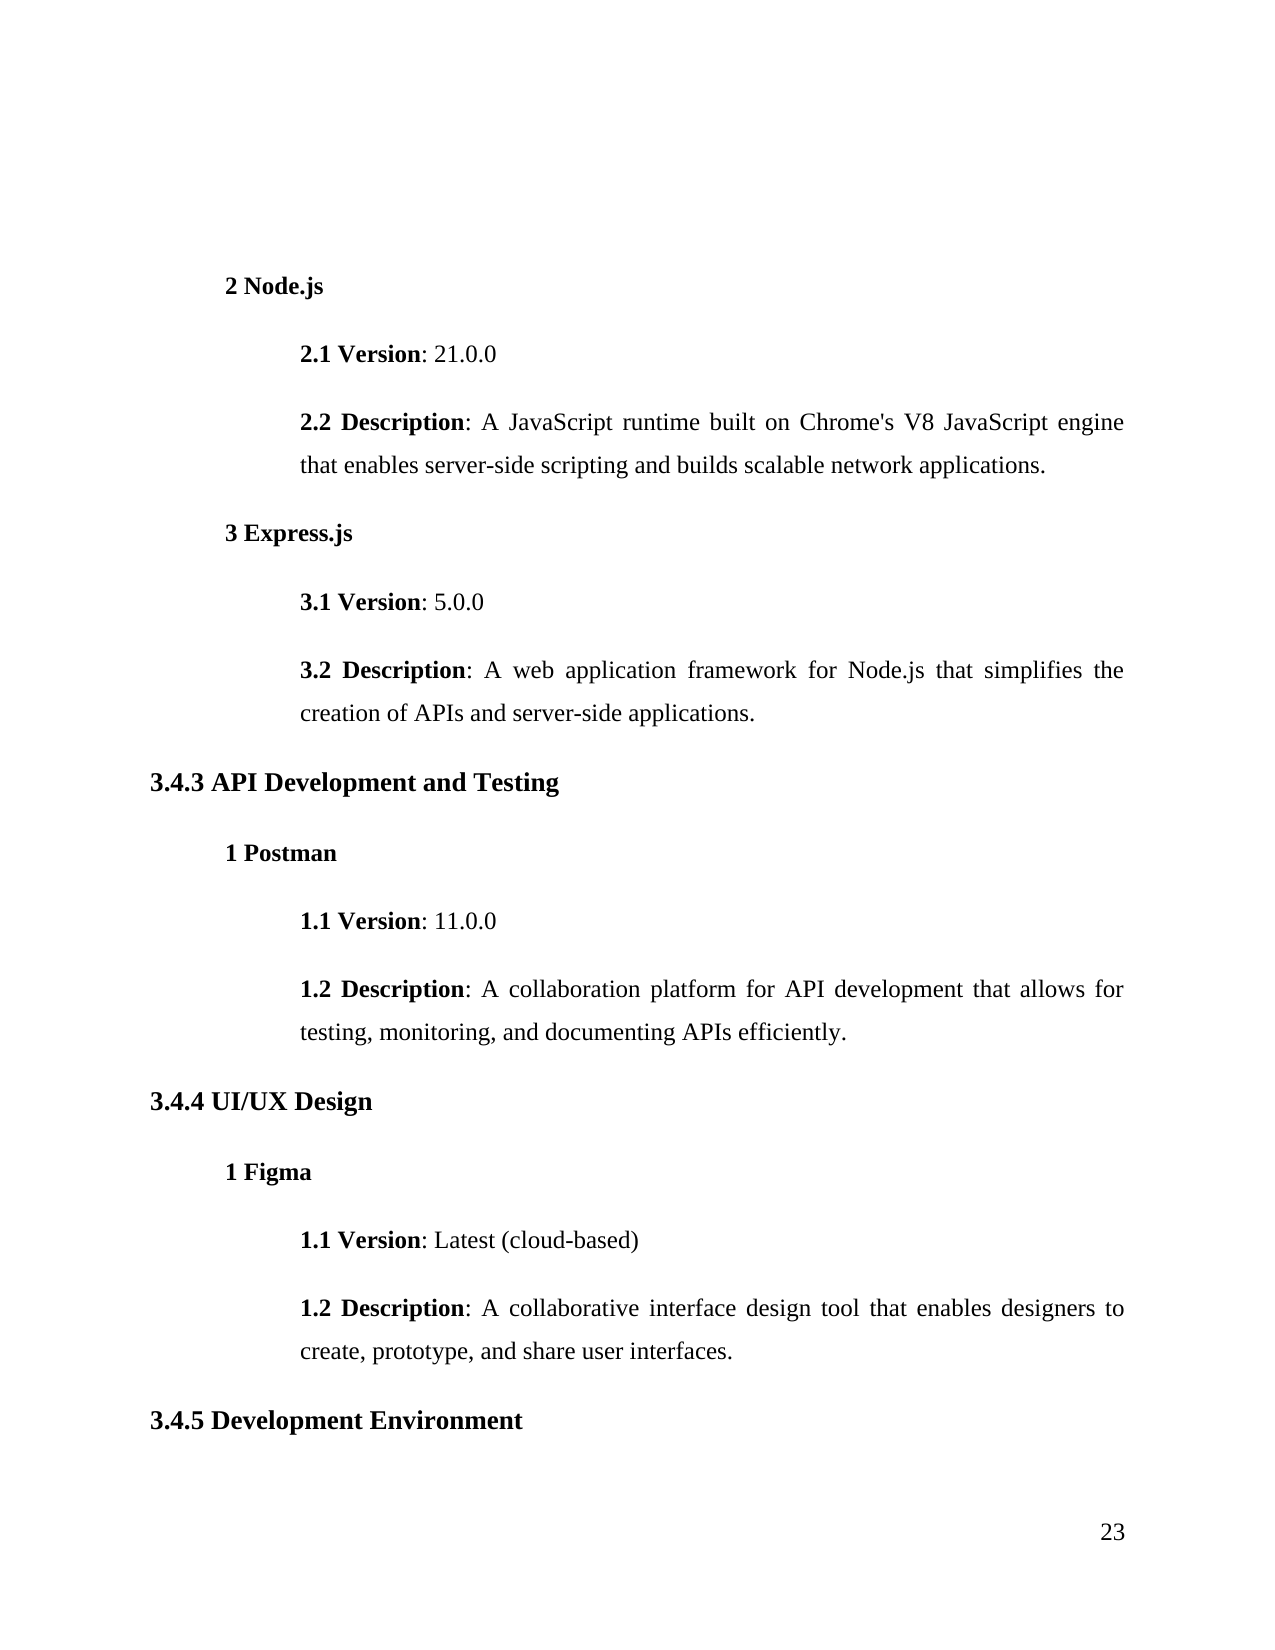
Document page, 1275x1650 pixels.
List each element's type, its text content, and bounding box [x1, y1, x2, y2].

text 1.2 Description: A collaborative interface design tool that enables designers to create, prototype, and share user interfaces. [300, 1293, 1125, 1365]
text 1.1 Version: 11.0.0 [300, 906, 1125, 934]
text 1.1 Version: Latest (cloud-based) [300, 1225, 1125, 1254]
text 3.1 Version: 5.0.0 [300, 587, 1125, 615]
text 2 Node.js [225, 271, 1125, 300]
text 3.2 Description: A web application framework for Node.js that simplifies the creation of APIs and server-side applications. [300, 655, 1125, 727]
subtitle 3.4.5 Development Environment [150, 1404, 1125, 1435]
subtitle 3.4.4 UI/UX Design [150, 1085, 1125, 1116]
text 2.1 Version: 21.0.0 [300, 339, 1125, 368]
text 3 Express.js [225, 518, 1125, 547]
text 1 Figma [225, 1157, 1125, 1186]
text 1 Postman [225, 838, 1125, 866]
text 1.2 Description: A collaboration platform for API development that allows for testing, monitoring, and documenting APIs efficiently. [300, 974, 1125, 1046]
text 2.2 Description: A JavaScript runtime built on Chrome's V8 JavaScript engine that enables server-side scripting and builds scalable network applications. [300, 407, 1125, 479]
subtitle 3.4.3 API Development and Testing [150, 766, 1125, 797]
